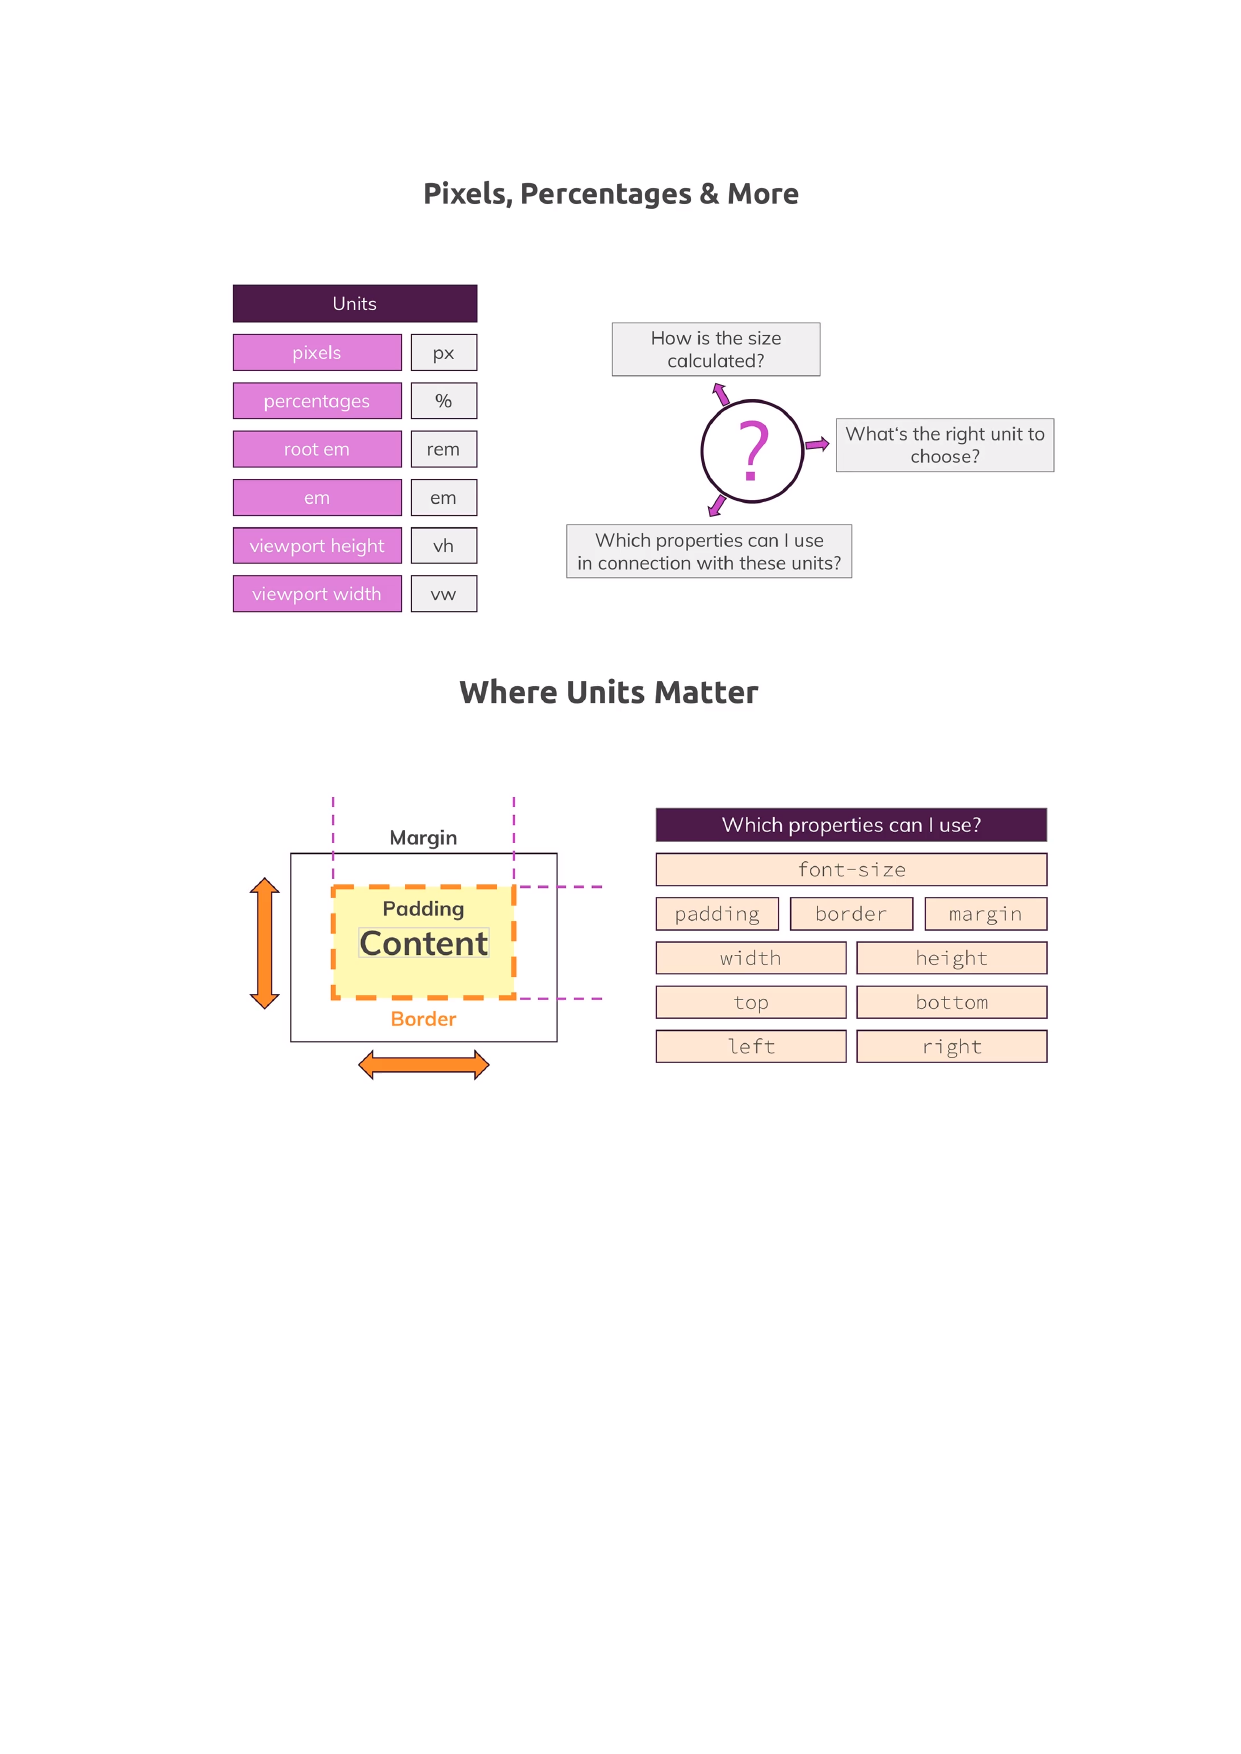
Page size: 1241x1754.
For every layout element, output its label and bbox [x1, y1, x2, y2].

picture [147, 647, 1093, 1161]
picture [147, 147, 1093, 629]
